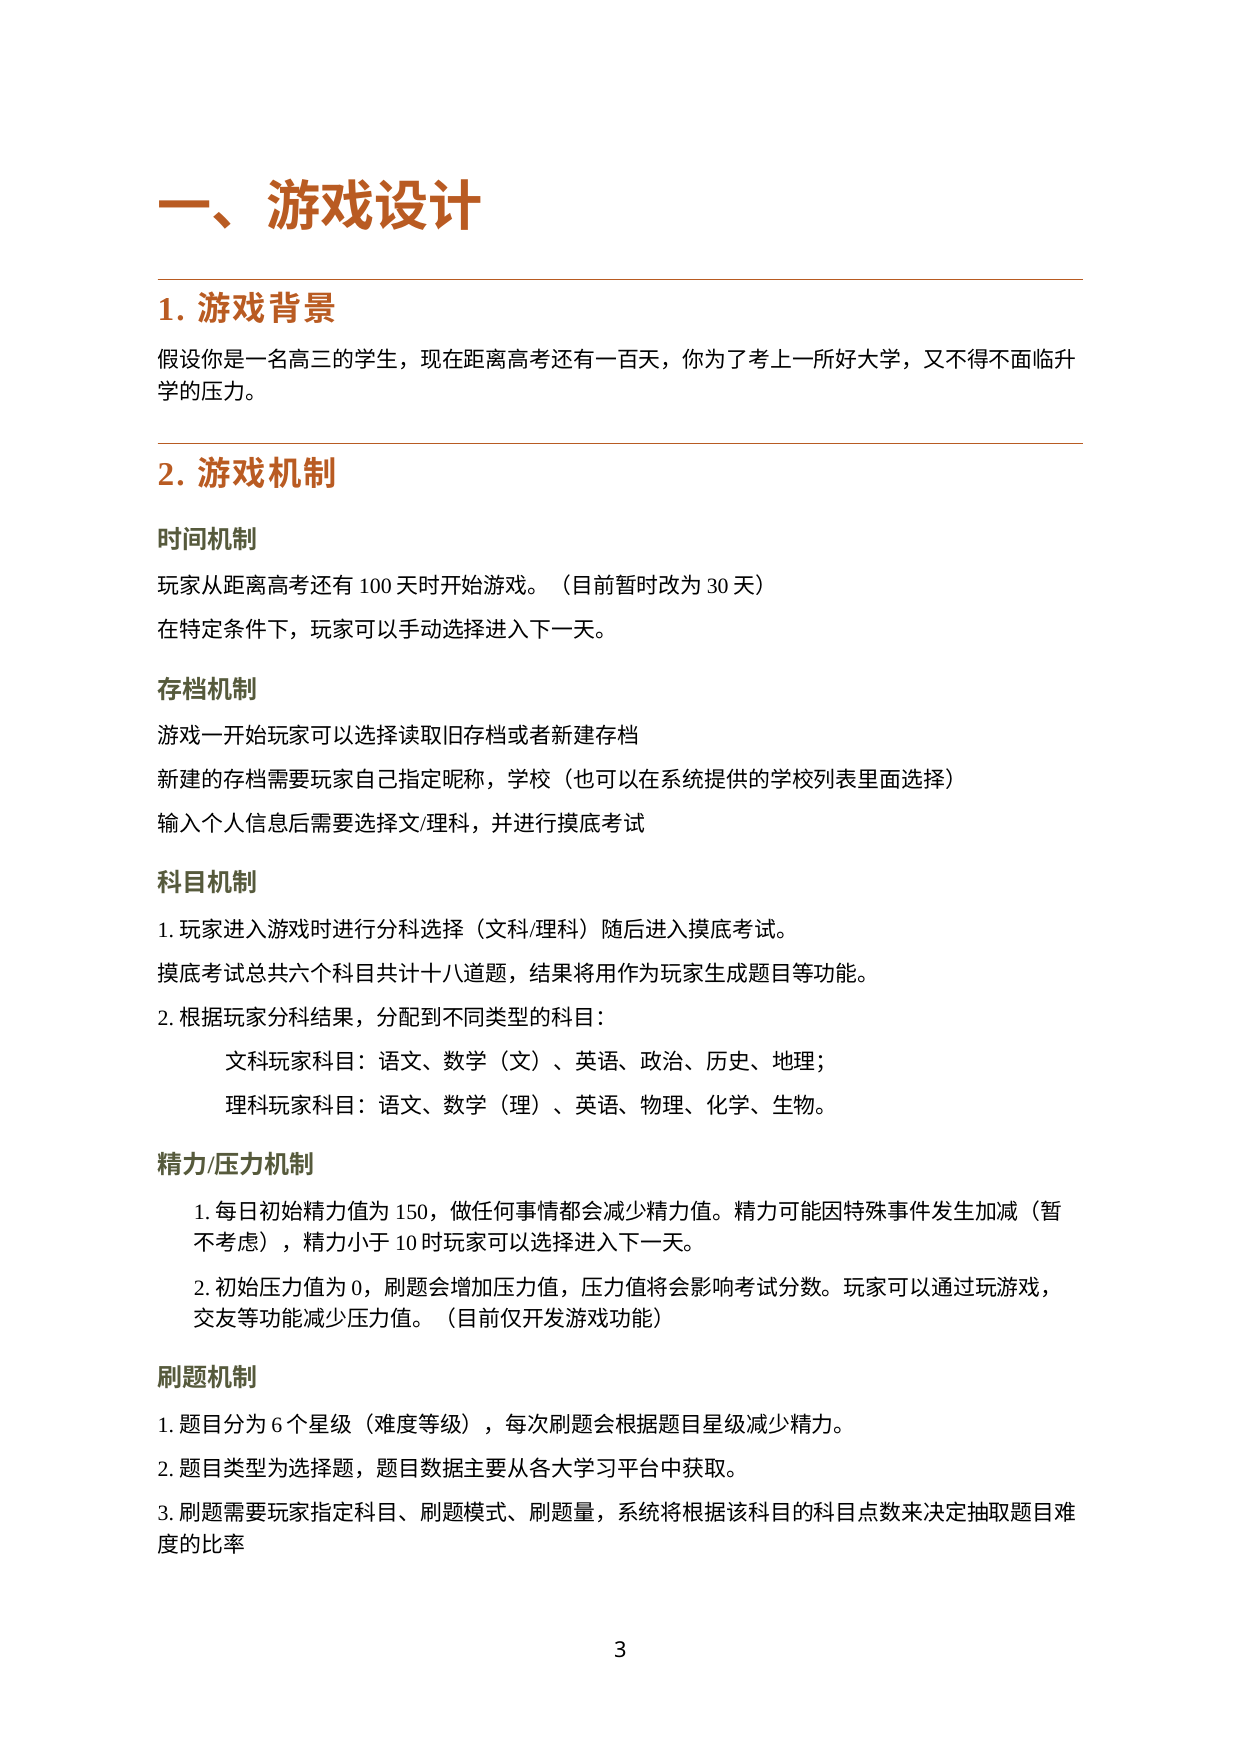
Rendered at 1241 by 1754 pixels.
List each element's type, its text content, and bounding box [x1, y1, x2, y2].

text 1. 每日初始精力值为150，做任何事情都会减少精力值。精力可能因特殊事件发生加减（暂不考虑），精力小于10时玩家可以选择进入下一天。 [194, 1194, 1083, 1257]
text 在特定条件下，玩家可以手动选择进入下一天。 [157, 612, 1083, 644]
text 摸底考试总共六个科目共计十八道题，结果将用作为玩家生成题目等功能。 [157, 956, 1083, 987]
subtitle 时间机制 [157, 519, 1083, 556]
subtitle 存档机制 [157, 669, 1083, 705]
text 1. 玩家进入游戏时进行分科选择（文科/理科）随后进入摸底考试。 [157, 912, 1083, 943]
subtitle 1. 游戏背景 [157, 280, 1083, 330]
text 新建的存档需要玩家自己指定昵称，学校（也可以在系统提供的学校列表里面选择） [157, 762, 1083, 794]
text 假设你是一名高三的学生，现在距离高考还有一百天，你为了考上一所好大学，又不得不面临升学的压力。 [157, 342, 1083, 406]
text 2. 初始压力值为0，刷题会增加压力值，压力值将会影响考试分数。玩家可以通过玩游戏，交友等功能减少压力值。（目前仅开发游戏功能） [194, 1269, 1083, 1333]
text 2. 题目类型为选择题，题目数据主要从各大学习平台中获取。 [157, 1451, 1083, 1482]
text 玩家从距离高考还有100天时开始游戏。（目前暂时改为30天） [157, 568, 1083, 600]
text 2. 根据玩家分科结果，分配到不同类型的科目： [157, 1000, 1083, 1032]
subtitle 刷题机制 [157, 1358, 1083, 1394]
subtitle 2. 游戏机制 [157, 444, 1083, 494]
text 文科玩家科目：语文、数学（文）、英语、政治、历史、地理； [157, 1044, 1083, 1076]
text 理科玩家科目：语文、数学（理）、英语、物理、化学、生物。 [157, 1088, 1083, 1120]
list 题目分为6个星级（难度等级），每次刷题会根据题目星级减少精力。 [157, 1407, 1083, 1438]
text 3. 刷题需要玩家指定科目、刷题模式、刷题量，系统将根据该科目的科目点数来决定抽取题目难度的比率 [157, 1495, 1083, 1558]
title 一、游戏设计 [157, 162, 1083, 241]
subtitle 科目机制 [157, 863, 1083, 899]
text 输入个人信息后需要选择文/理科，并进行摸底考试 [157, 806, 1083, 838]
subtitle 精力/压力机制 [157, 1145, 1083, 1181]
text 游戏一开始玩家可以选择读取旧存档或者新建存档 [157, 718, 1083, 749]
